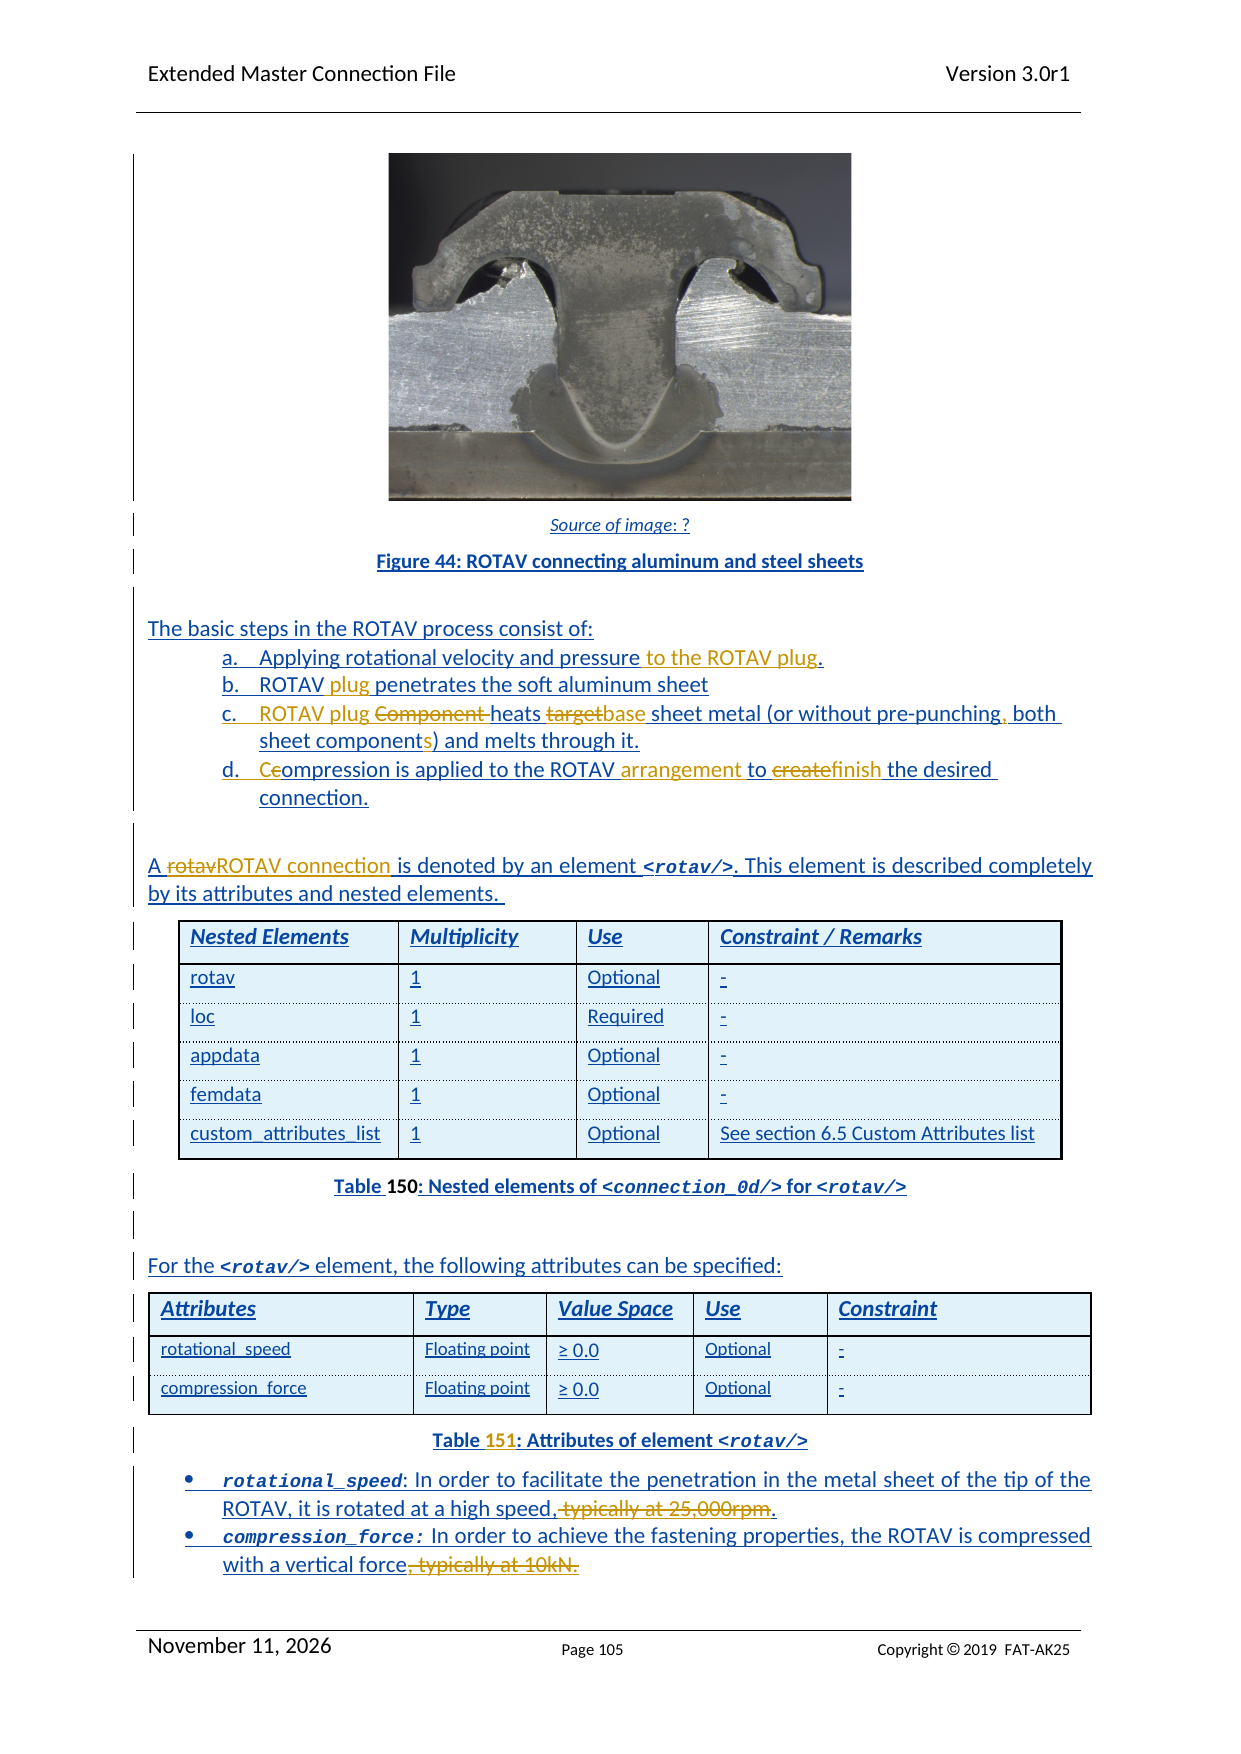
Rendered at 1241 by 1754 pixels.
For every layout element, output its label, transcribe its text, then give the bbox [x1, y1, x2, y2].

text 44 [148, 549, 1092, 574]
picture [388, 153, 852, 501]
text 76 [148, 1173, 1092, 1199]
text 77 [148, 1427, 1092, 1453]
